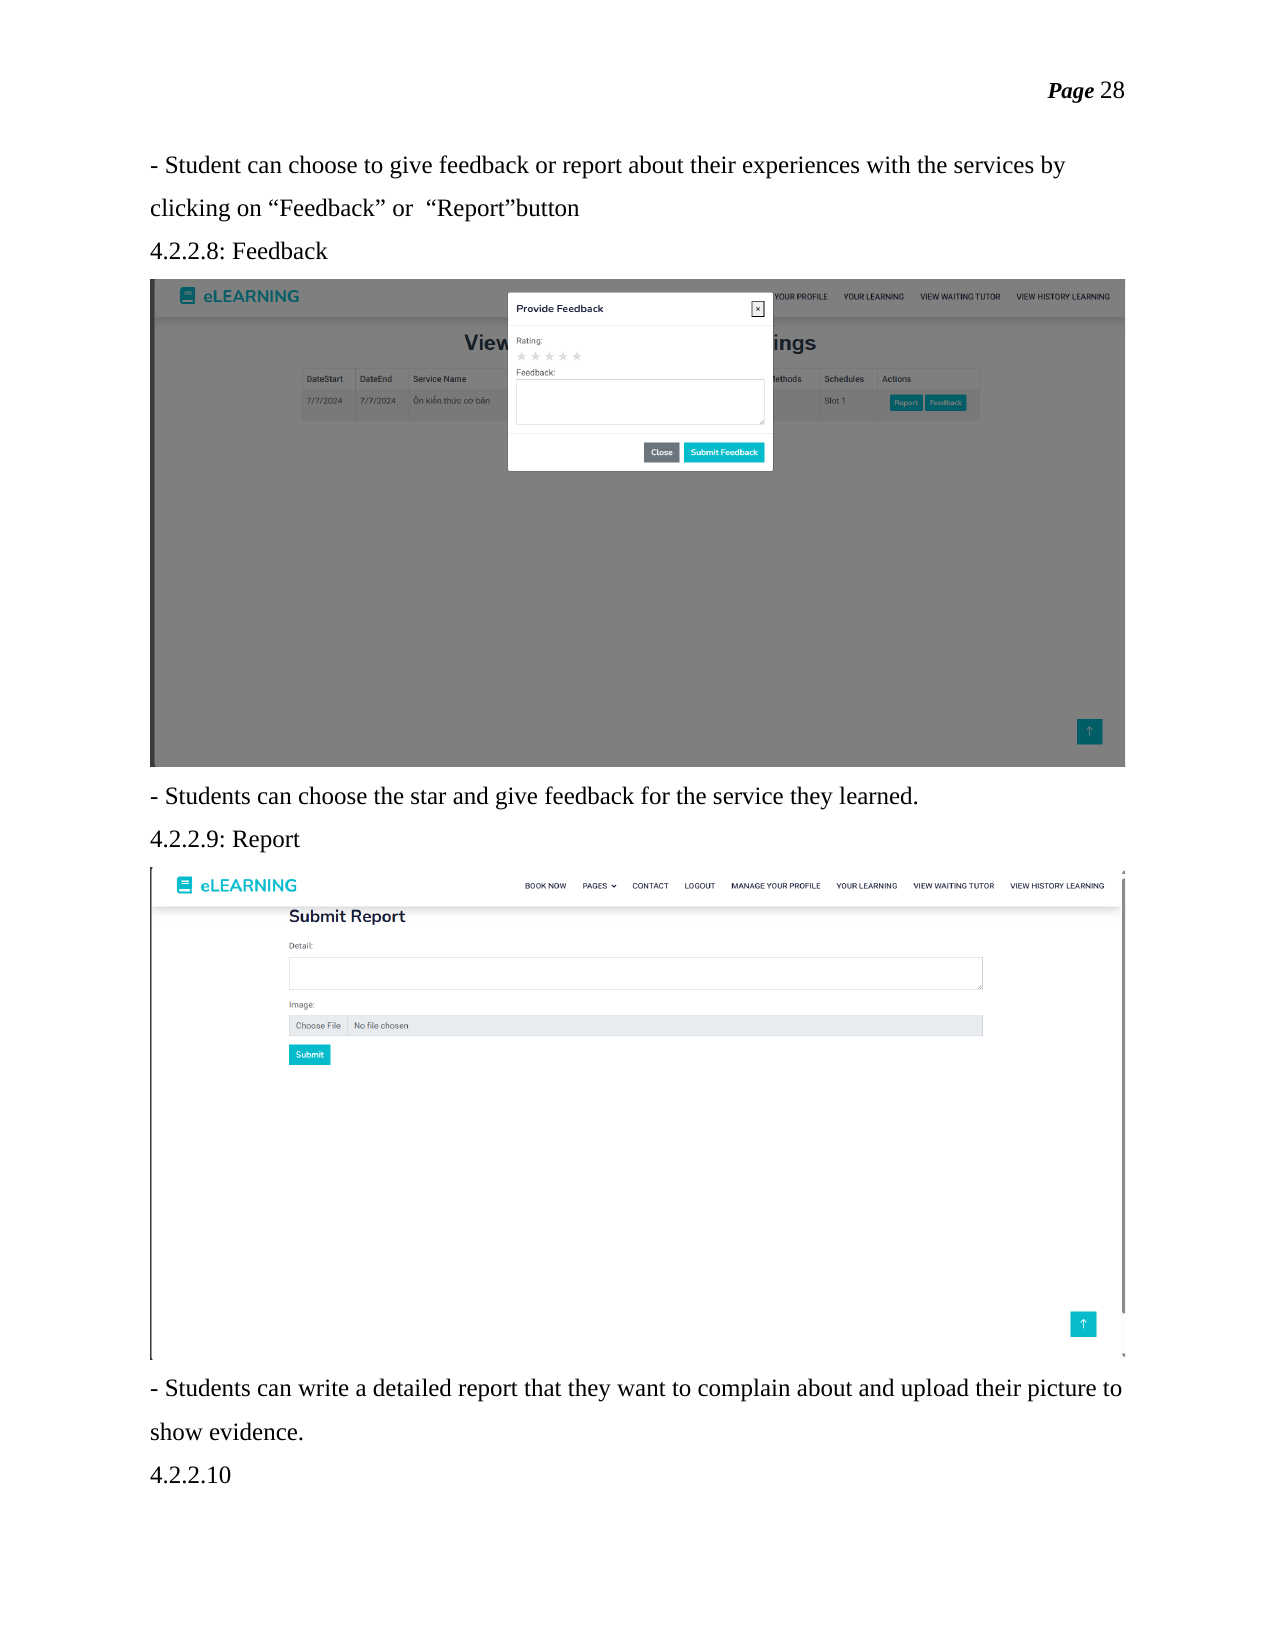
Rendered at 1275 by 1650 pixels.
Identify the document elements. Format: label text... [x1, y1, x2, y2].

text - Student can choose to give feedback or report about their experiences with the services by clicking on “Feedback” or “Report”button [150, 150, 1125, 222]
text 4.2.2.8: Feedback [150, 236, 1125, 265]
text - Students can write a detailed report that they want to complain about and upload their picture to show evidence. [150, 1373, 1125, 1445]
text 4.2.2.10 [150, 1460, 1125, 1488]
picture [150, 279, 1125, 767]
picture [150, 867, 1125, 1360]
text - Students can choose the star and give feedback for the service they learned. [150, 781, 1125, 810]
text 4.2.2.9: Report [150, 824, 1125, 853]
